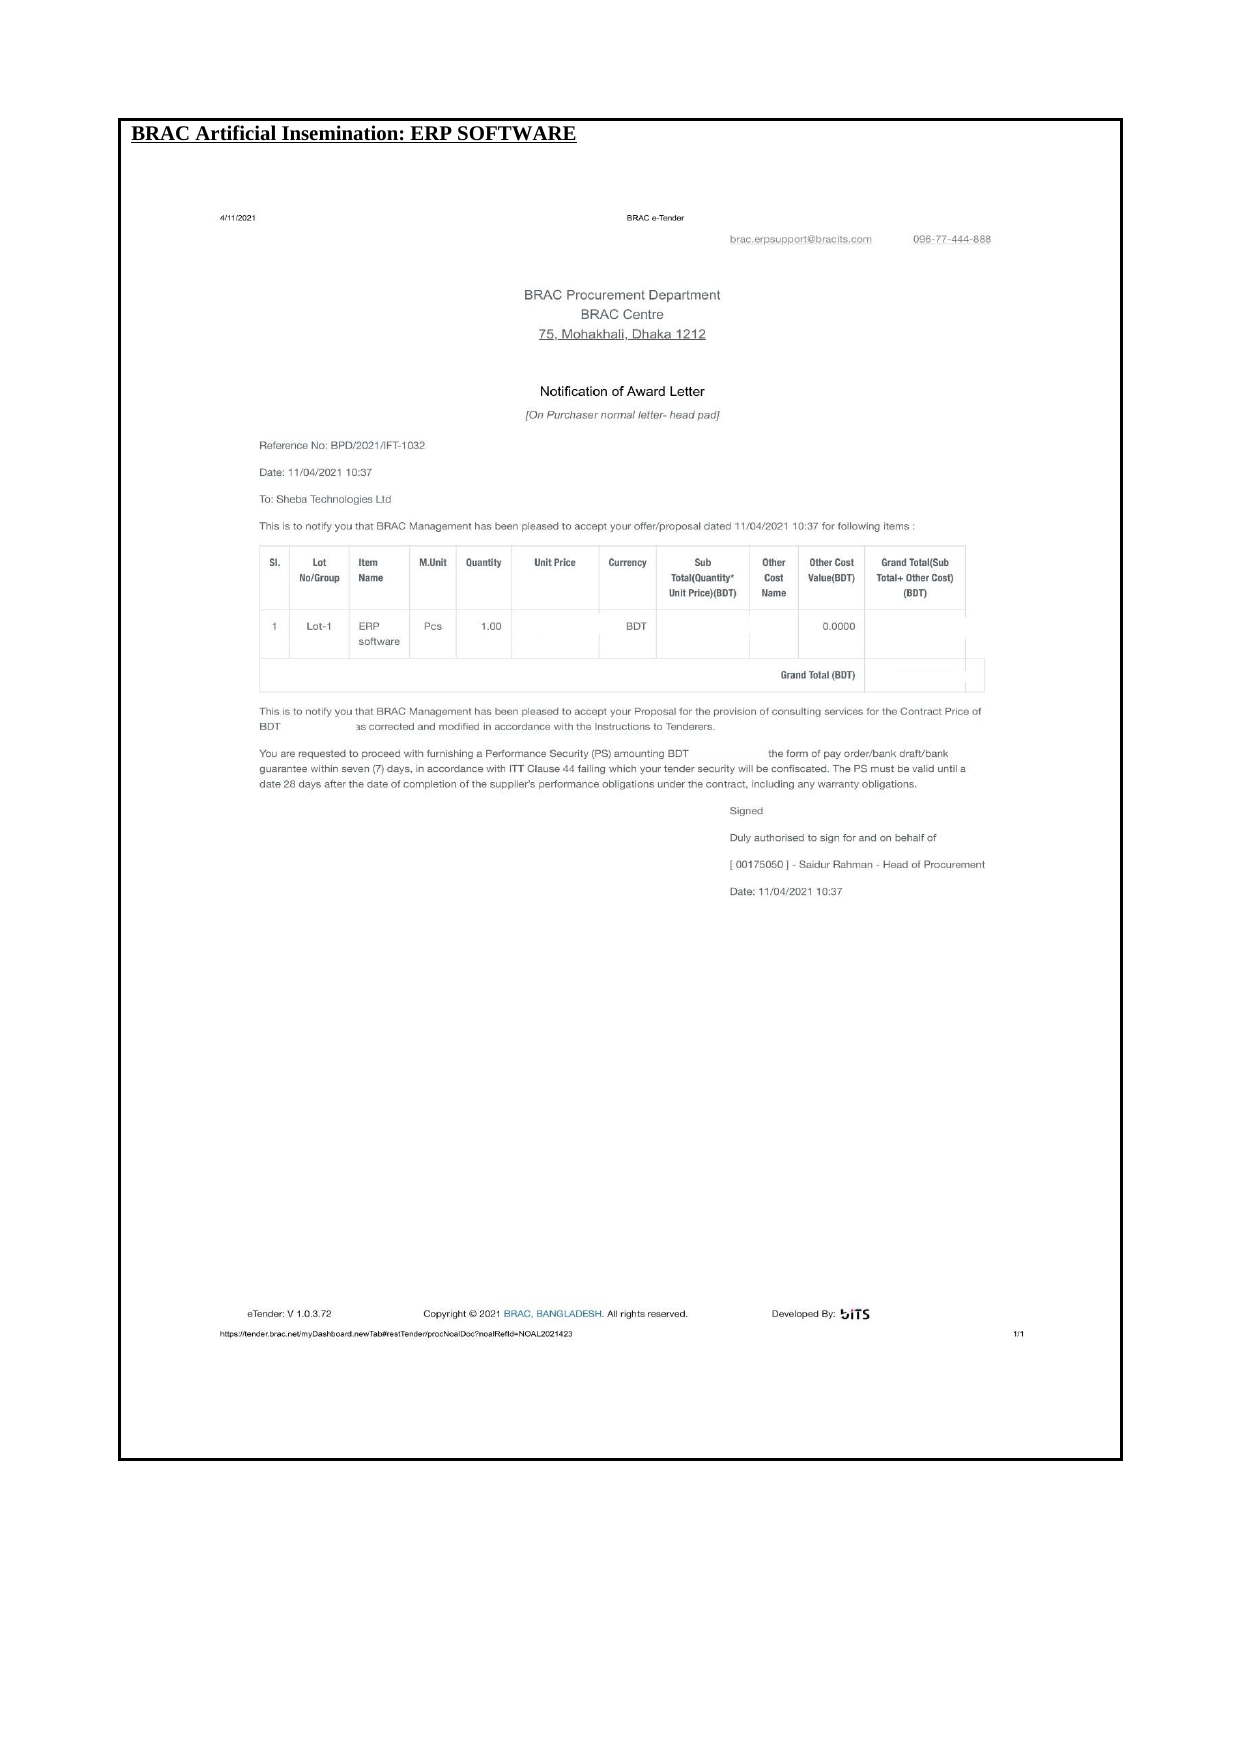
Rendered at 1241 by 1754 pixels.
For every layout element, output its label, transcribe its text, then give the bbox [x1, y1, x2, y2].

table_cell BRAC Artificial Insemination: ERP SOFTWARE [121, 121, 1120, 1458]
picture [193, 199, 1051, 1353]
